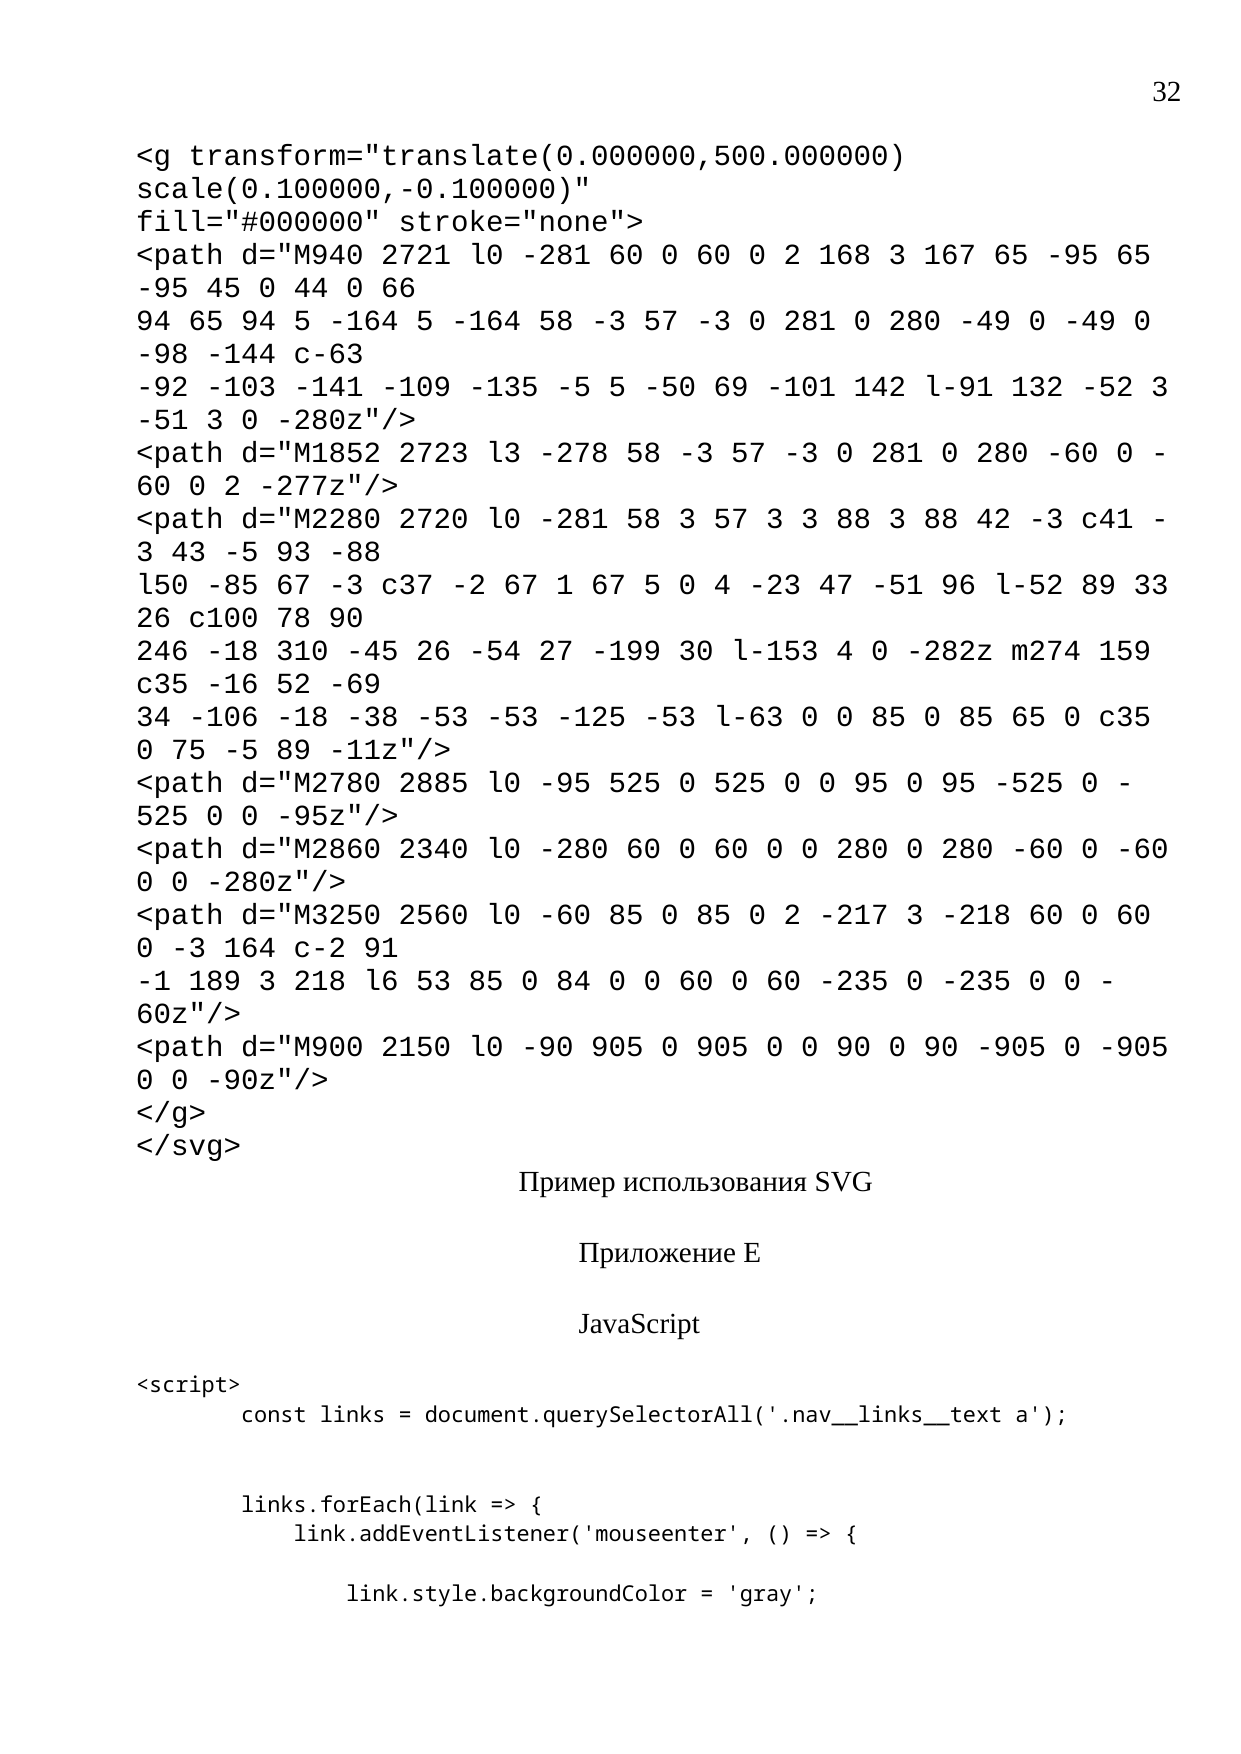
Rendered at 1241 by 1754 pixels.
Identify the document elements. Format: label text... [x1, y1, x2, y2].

text <path d="M940 2721 l0 -281 60 0 60 0 2 168 3 167 65 -95 65 -95 45 0 44 0 66 [136, 240, 1181, 306]
text <path d="M2860 2340 l0 -280 60 0 60 0 0 280 0 280 -60 0 -60 0 0 -280z"/> [136, 834, 1181, 900]
text <path d="M2280 2720 l0 -281 58 3 57 3 3 88 3 88 42 -3 c41 -3 43 -5 93 -88 [136, 504, 1181, 570]
text <path d="M2780 2885 l0 -95 525 0 525 0 0 95 0 95 -525 0 -525 0 0 -95z"/> [136, 768, 1181, 834]
text 246 -18 310 -45 26 -54 27 -199 30 l-153 4 0 -282z m274 159 c35 -16 52 -69 [136, 636, 1181, 702]
text const links = document.querySelectorAll('.nav__links__text a'); [136, 1399, 1181, 1429]
text </g> [136, 1098, 1181, 1132]
text link.style.backgroundColor = 'gray'; [136, 1578, 1181, 1608]
text <path d="M900 2150 l0 -90 905 0 905 0 0 90 0 90 -905 0 -905 0 0 -90z"/> [136, 1032, 1181, 1098]
text fill="#000000" stroke="none"> [136, 207, 1181, 240]
text JavaScript [578, 1307, 1181, 1340]
text -1 189 3 218 l6 53 85 0 84 0 0 60 0 60 -235 0 -235 0 0 -60z"/> [136, 966, 1181, 1032]
text 34 -106 -18 -38 -53 -53 -125 -53 l-63 0 0 85 0 85 65 0 c35 0 75 -5 89 -11z"/> [136, 702, 1181, 768]
text links.forEach(link => { [136, 1488, 1181, 1518]
text -92 -103 -141 -109 -135 -5 5 -50 69 -101 142 l-91 132 -52 3 -51 3 0 -280z"/> [136, 372, 1181, 438]
text 94 65 94 5 -164 5 -164 58 -3 57 -3 0 281 0 280 -49 0 -49 0 -98 -144 c-63 [136, 306, 1181, 372]
text Пример использования SVG [136, 1164, 1181, 1198]
text </svg> [136, 1132, 1181, 1164]
text <g transform="translate(0.000000,500.000000) scale(0.100000,-0.100000)" [136, 141, 1181, 207]
text link.addEventListener('mouseenter', () => { [136, 1518, 1181, 1548]
text <script> [136, 1369, 1181, 1399]
text <path d="M1852 2723 l3 -278 58 -3 57 -3 0 281 0 280 -60 0 -60 0 2 -277z"/> [136, 438, 1181, 504]
text l50 -85 67 -3 c37 -2 67 1 67 5 0 4 -23 47 -51 96 l-52 89 33 26 c100 78 90 [136, 570, 1181, 636]
text <path d="M3250 2560 l0 -60 85 0 85 0 2 -217 3 -218 60 0 60 0 -3 164 c-2 91 [136, 900, 1181, 966]
text Приложение Е [504, 1236, 1181, 1269]
